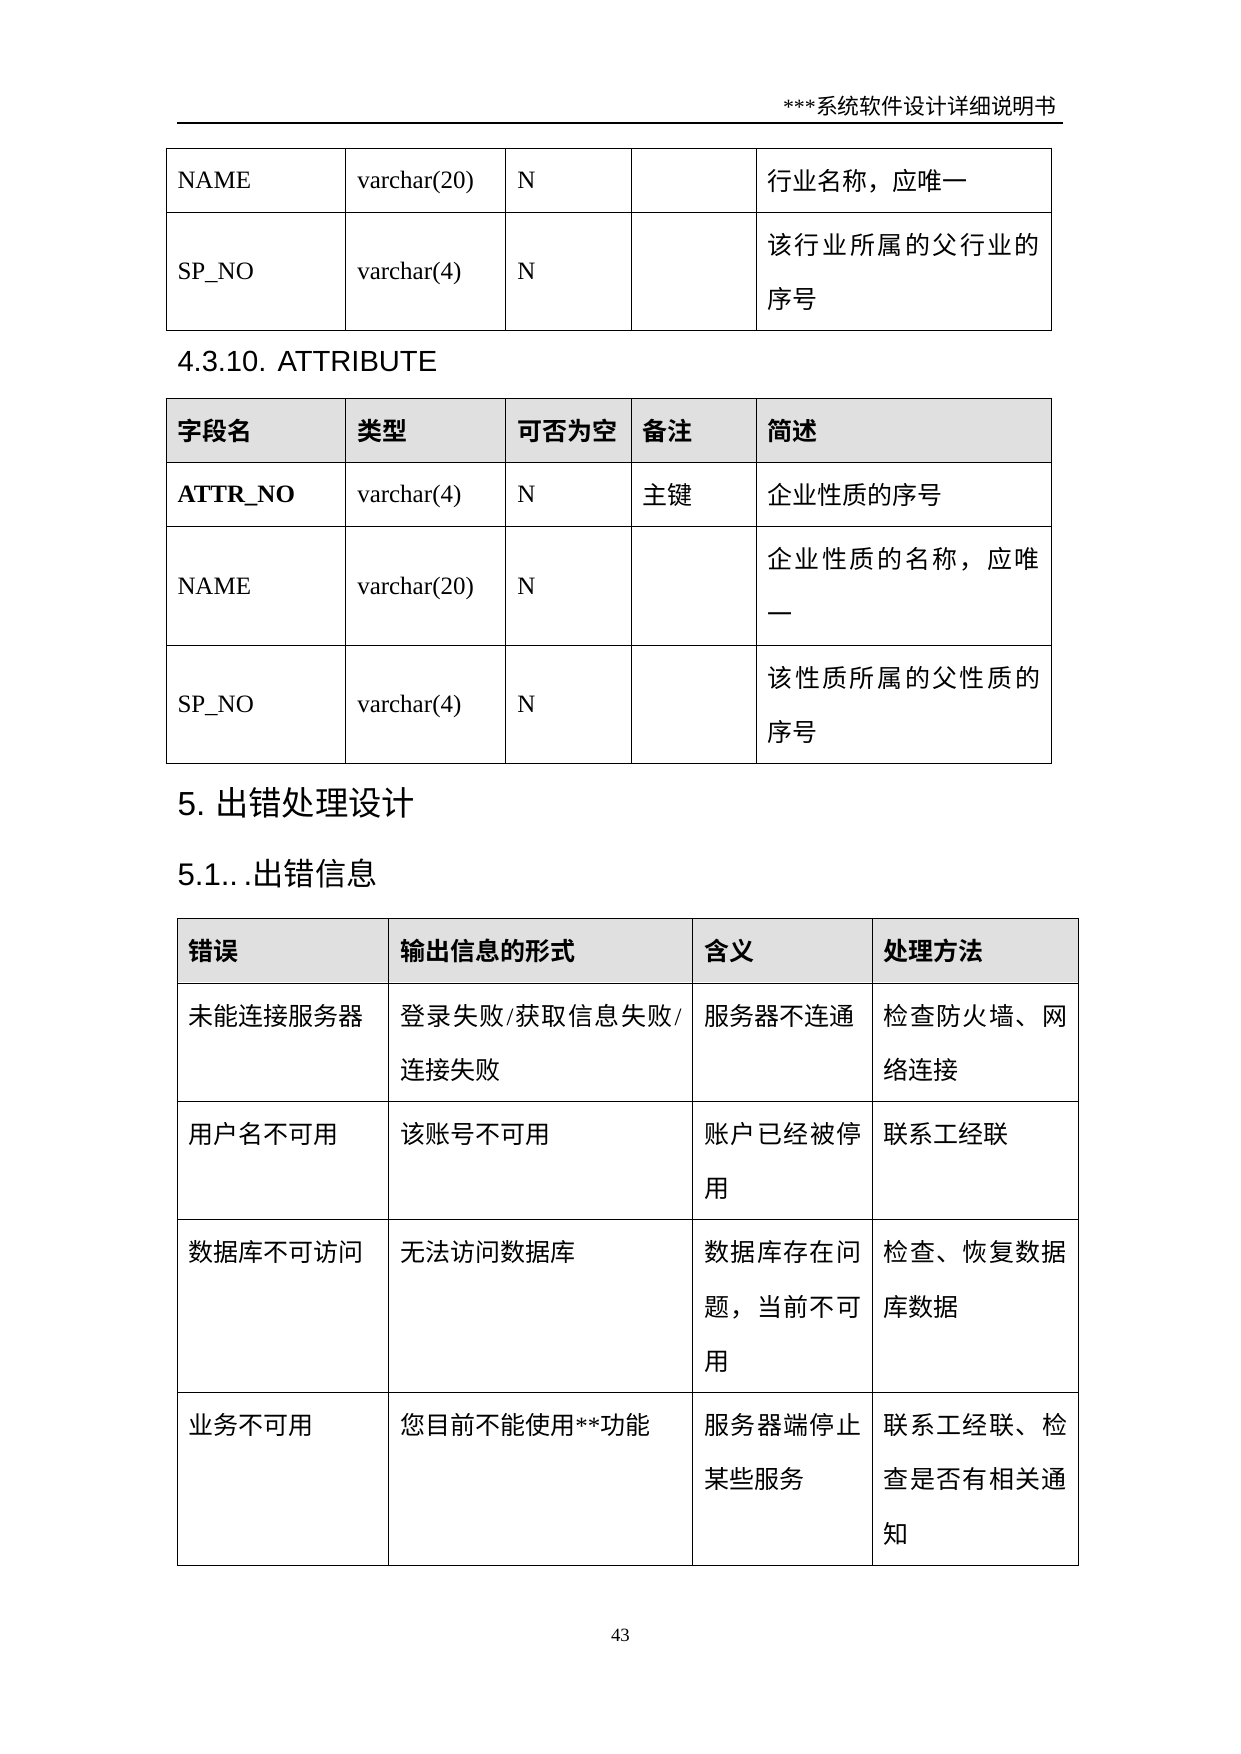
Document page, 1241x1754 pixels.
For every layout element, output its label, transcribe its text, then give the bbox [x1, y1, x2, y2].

table_cell N [506, 149, 631, 212]
table_cell NAME [167, 527, 345, 645]
table_header 简述 [757, 399, 1051, 462]
table_cell N [506, 213, 631, 330]
table_cell 您目前不能使用**功能 [389, 1393, 692, 1565]
table_cell 数据库存在问题，当前不可用 [693, 1220, 872, 1392]
table_cell 未能连接服务器 [178, 984, 388, 1101]
table_header 输出信息的形式 [389, 919, 692, 982]
table_header 含义 [693, 919, 872, 982]
table_header 可否为空 [506, 399, 631, 462]
table_header 备注 [632, 399, 756, 462]
subtitle 出错信息 [177, 849, 1063, 894]
table_cell N [506, 646, 631, 763]
table_cell 企业性质的序号 [757, 463, 1051, 526]
table_cell ATTR_NO [167, 463, 345, 526]
table_cell 无法访问数据库 [389, 1220, 692, 1392]
table_cell varchar(4) [346, 646, 505, 763]
table_cell 主键 [632, 463, 756, 526]
table_cell [632, 527, 756, 645]
table_cell 联系工经联、检查是否有相关通知 [873, 1393, 1078, 1565]
subtitle 出错处理设计 [177, 777, 1063, 825]
table_cell 企业性质的名称，应唯一 [757, 527, 1051, 645]
table_cell [632, 646, 756, 763]
table_cell [632, 213, 756, 330]
table_cell 数据库不可访问 [178, 1220, 388, 1392]
table_header 字段名 [167, 399, 345, 462]
table_cell 用户名不可用 [178, 1102, 388, 1219]
table_cell 业务不可用 [178, 1393, 388, 1565]
subtitle ATTRIBUTE [177, 344, 1063, 377]
table_cell 该行业所属的父行业的序号 [757, 213, 1051, 330]
table_cell 检查、恢复数据库数据 [873, 1220, 1078, 1392]
table_cell 检查防火墙、网络连接 [873, 984, 1078, 1101]
table_cell varchar(4) [346, 213, 505, 330]
table_cell varchar(20) [346, 149, 505, 212]
table_cell SP_NO [167, 646, 345, 763]
table_cell 服务器端停止某些服务 [693, 1393, 872, 1565]
table_cell 该性质所属的父性质的序号 [757, 646, 1051, 763]
table_cell 账户已经被停用 [693, 1102, 872, 1219]
table_cell N [506, 463, 631, 526]
table_cell 该账号不可用 [389, 1102, 692, 1219]
table_cell [632, 149, 756, 212]
table_cell 登录失败/获取信息失败/连接失败 [389, 984, 692, 1101]
table_cell 服务器不连通 [693, 984, 872, 1101]
table_cell varchar(20) [346, 527, 505, 645]
table_cell N [506, 527, 631, 645]
table_cell varchar(4) [346, 463, 505, 526]
table_cell SP_NO [167, 213, 345, 330]
table_cell 联系工经联 [873, 1102, 1078, 1219]
table_cell NAME [167, 149, 345, 212]
table_header 处理方法 [873, 919, 1078, 982]
table_header 错误 [178, 919, 388, 982]
table_header 类型 [346, 399, 505, 462]
table_cell 行业名称，应唯一 [757, 149, 1051, 212]
